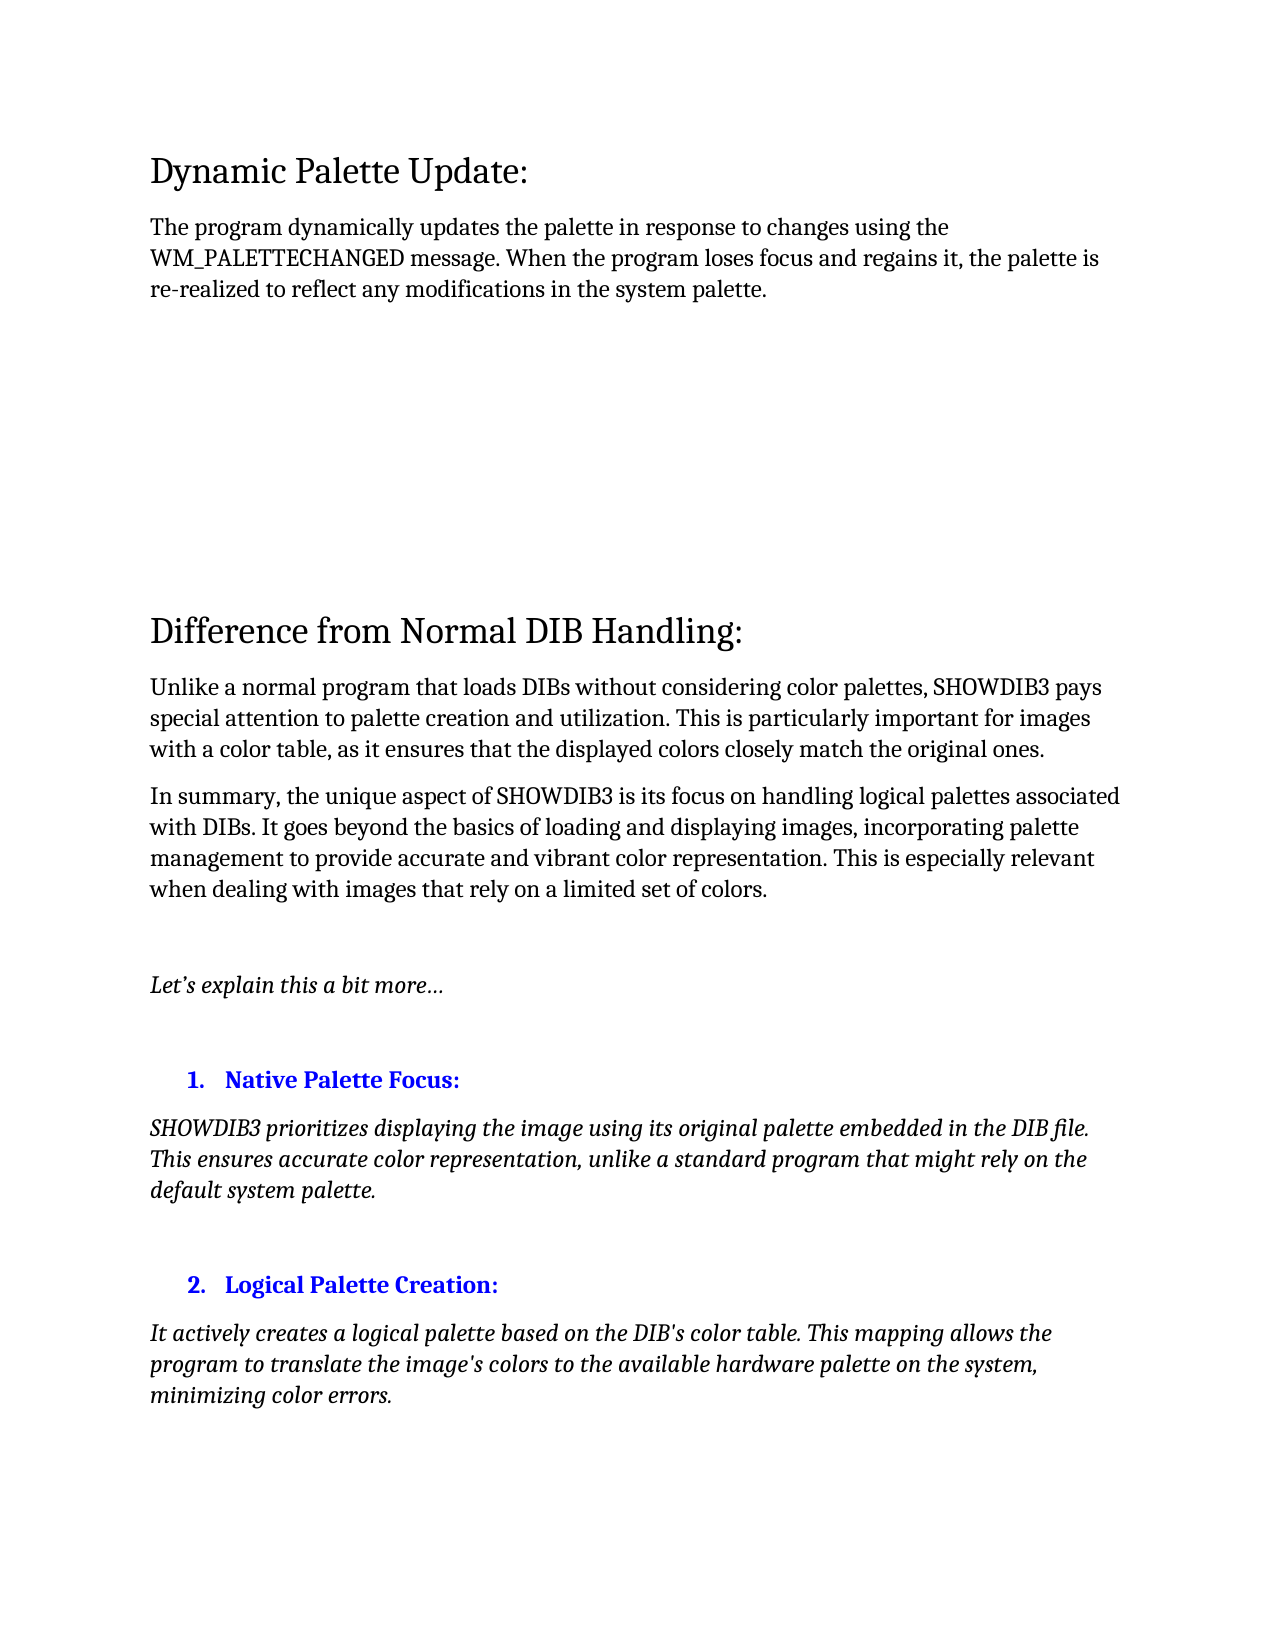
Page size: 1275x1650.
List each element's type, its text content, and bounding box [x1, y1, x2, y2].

text It actively creates a logical palette based on the DIB's color table. This mapping allows the program to translate the image's colors to the available hardware palette on the system, minimizing color errors. [150, 1319, 1125, 1410]
text Let’s explain this a bit more… [150, 971, 1125, 999]
text The program dynamically updates the palette in response to changes using the WM_PALETTECHANGED message. When the program loses focus and regains it, the palette is re-realized to reflect any modifications in the system palette. [150, 213, 1125, 304]
text In summary, the unique aspect of SHOWDIB3 is its focus on handling logical palettes associated with DIBs. It goes beyond the basics of loading and displaying images, incorporating palette management to provide accurate and vibrant color representation. This is especially relevant when dealing with images that rely on a limited set of colors. [150, 782, 1125, 904]
list Logical Palette Creation: [187, 1271, 1125, 1300]
text Difference from Normal DIB Handling: [150, 609, 1125, 652]
text SHOWDIB3 prioritizes displaying the image using its original palette embedded in the DIB file. This ensures accurate color representation, unlike a standard program that might rely on the default system palette. [150, 1114, 1125, 1205]
list Native Palette Focus: [187, 1066, 1125, 1095]
text Dynamic Palette Update: [150, 150, 1125, 193]
text Unlike a normal program that loads DIBs without considering color palettes, SHOWDIB3 pays special attention to palette creation and utilization. This is particularly important for images with a color table, as it ensures that the displayed colors closely match the original ones. [150, 672, 1125, 763]
